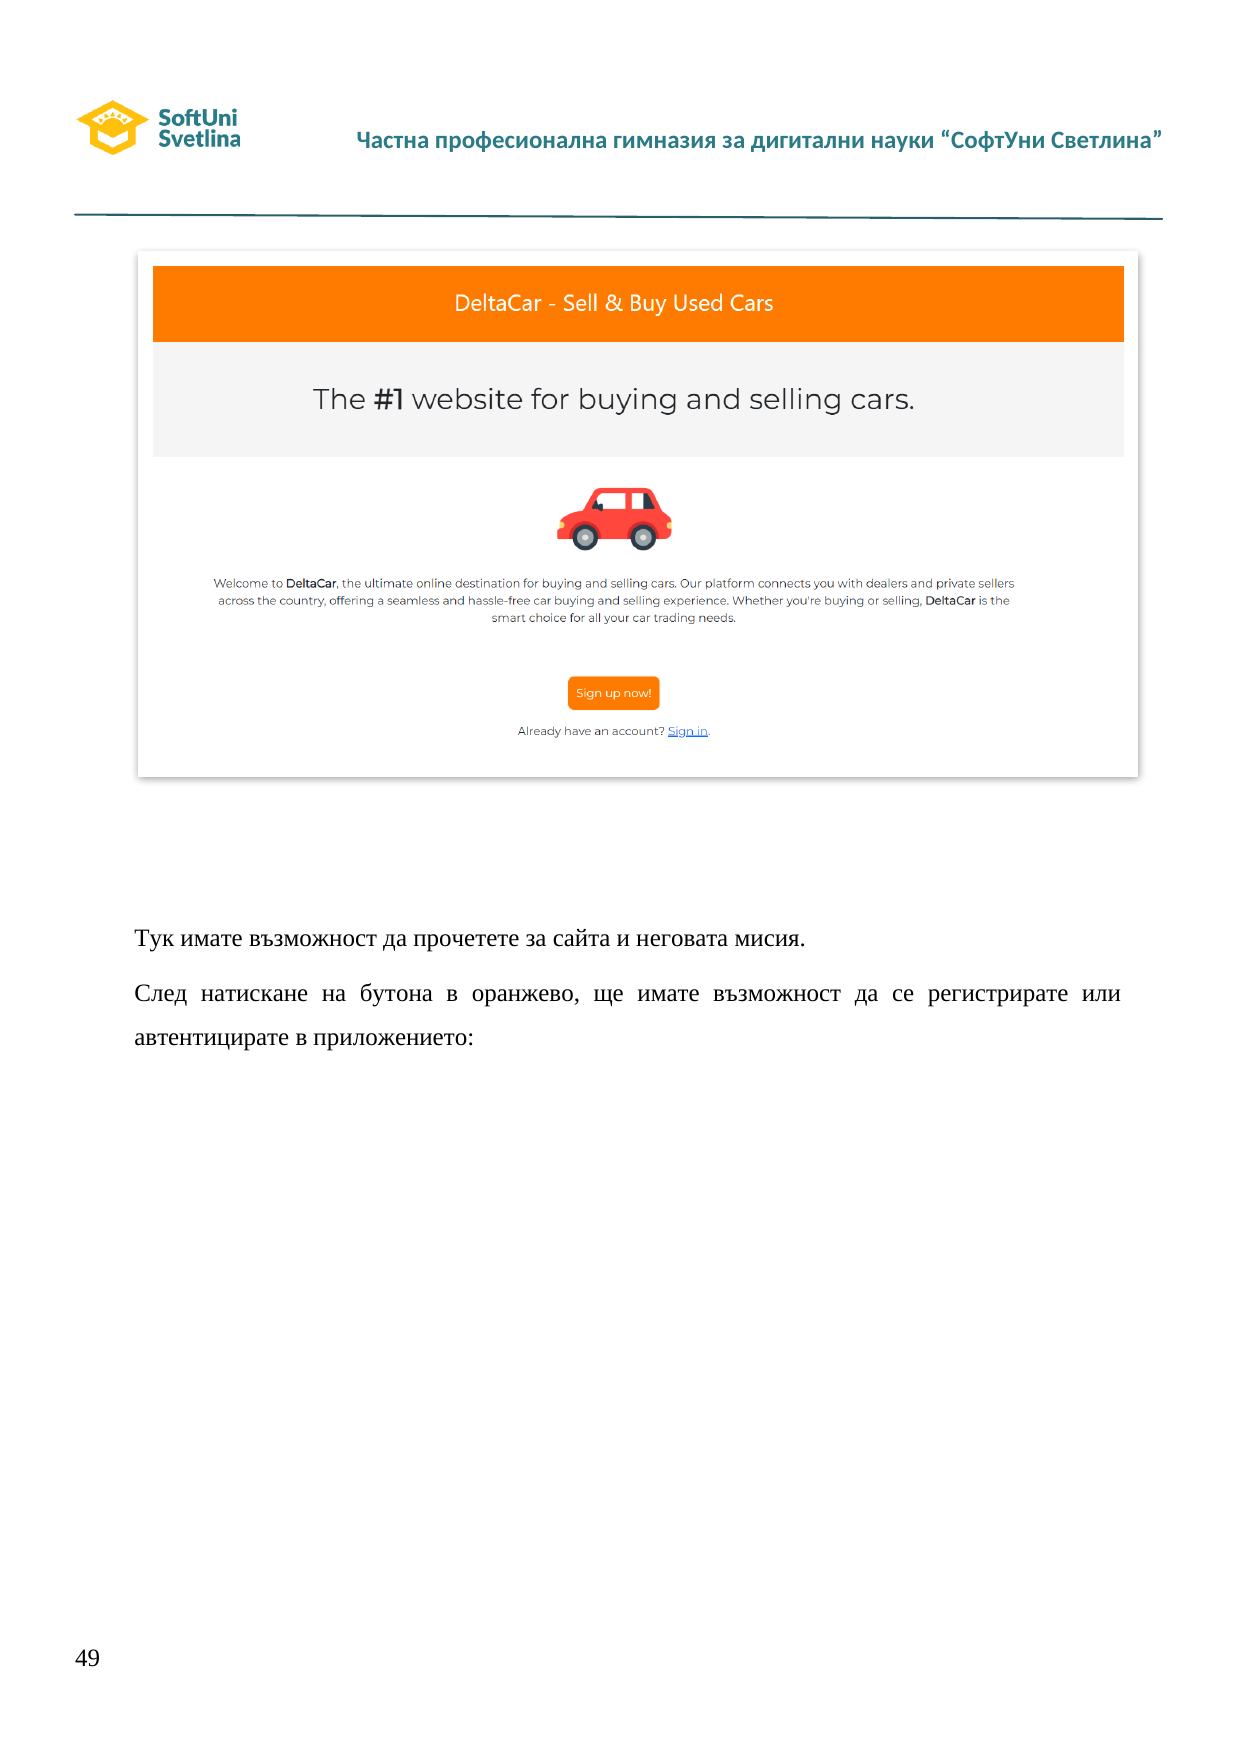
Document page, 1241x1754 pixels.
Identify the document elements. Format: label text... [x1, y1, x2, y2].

text След натискане на бутона в оранжево, ще имате възможност да се регистрирате или автентицирате в приложението: [134, 978, 1122, 1050]
picture [75, 100, 240, 155]
picture [153, 266, 1124, 762]
text Тук имате възможност да прочетете за сайта и неговата мисия. [134, 923, 1122, 952]
